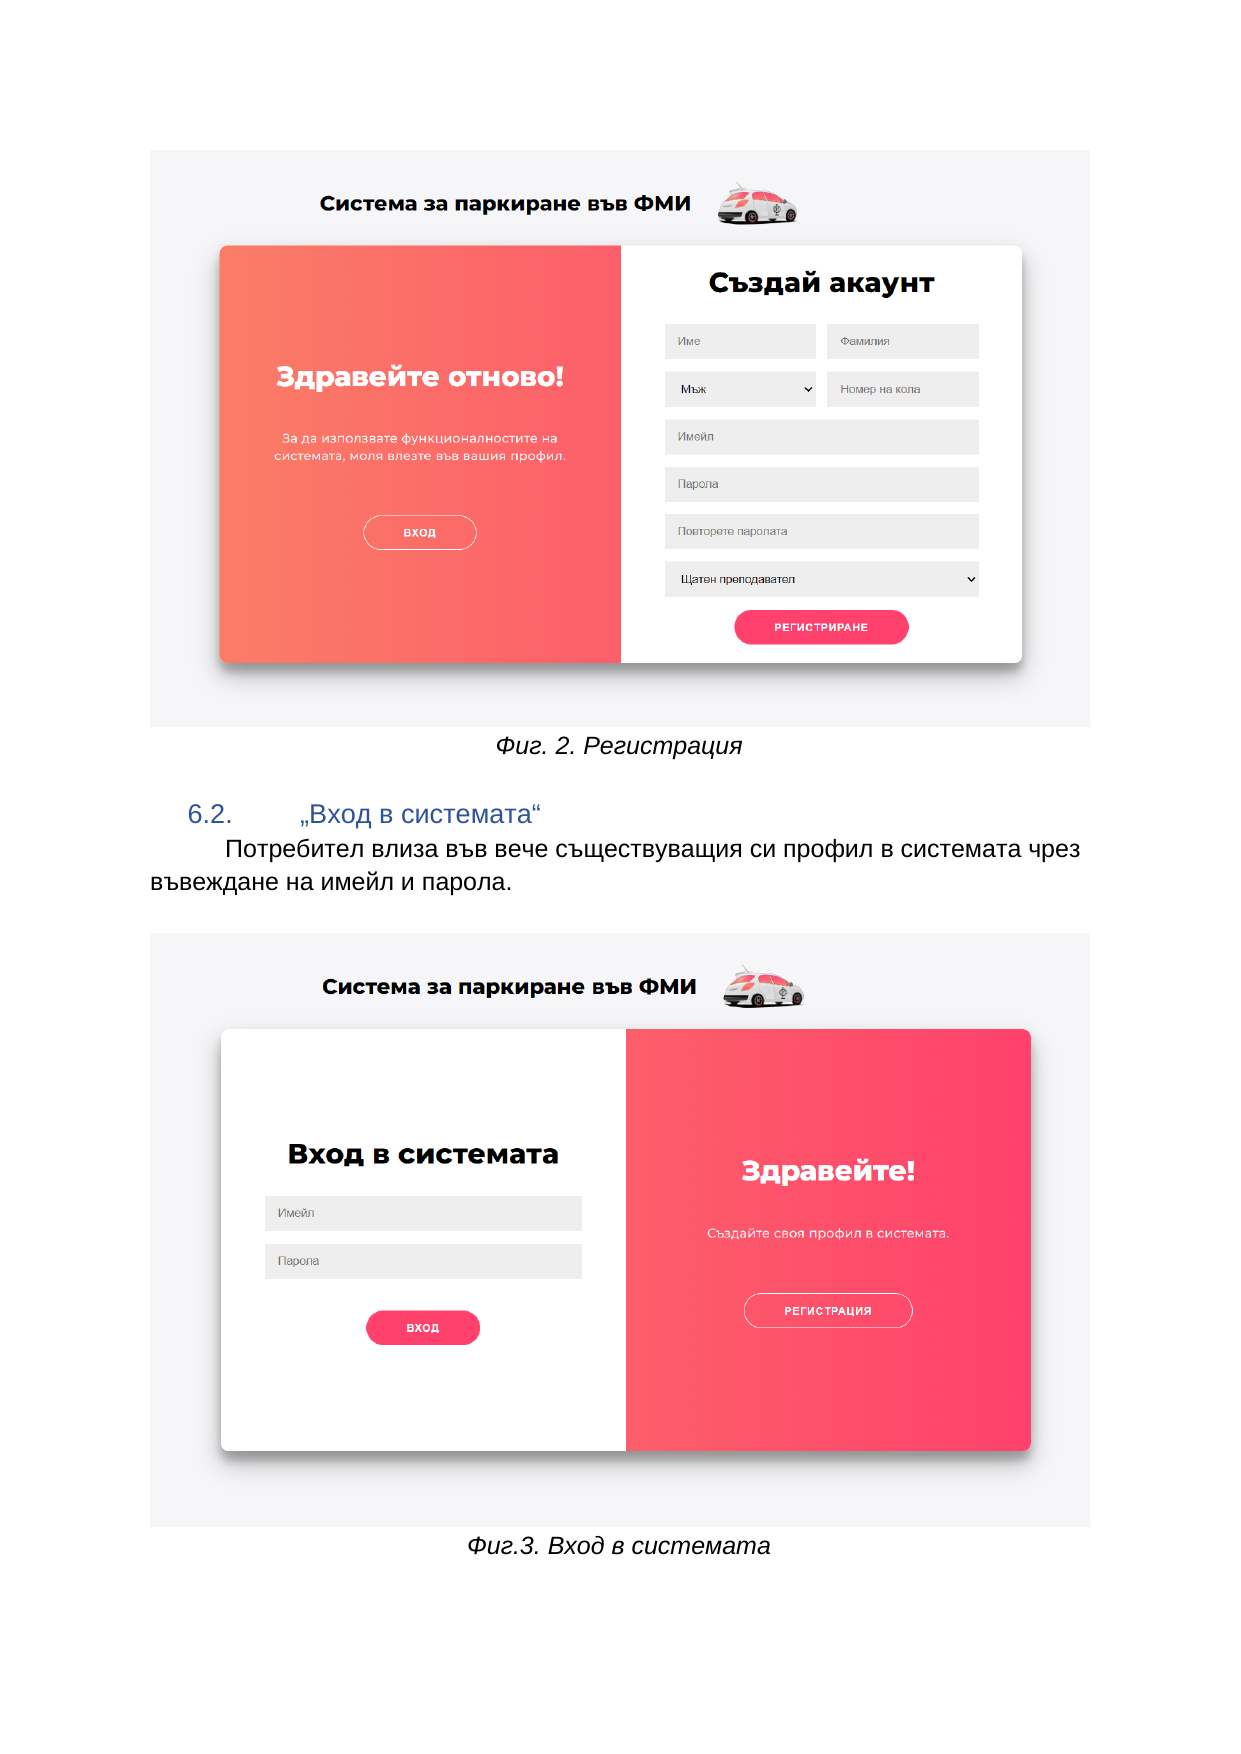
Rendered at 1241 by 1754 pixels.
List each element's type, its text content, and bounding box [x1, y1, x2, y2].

picture [150, 933, 1091, 1527]
picture [150, 150, 1091, 727]
text Фиг. 2. Регистрация [150, 731, 1090, 760]
text Потребител влиза във вече съществуващия си профил в системата чрез въвеждане на имейл и парола. [150, 834, 1090, 896]
subtitle „Вход в системата“ [187, 798, 1090, 829]
text Фиг.3. Вход в системата [150, 1531, 1090, 1560]
